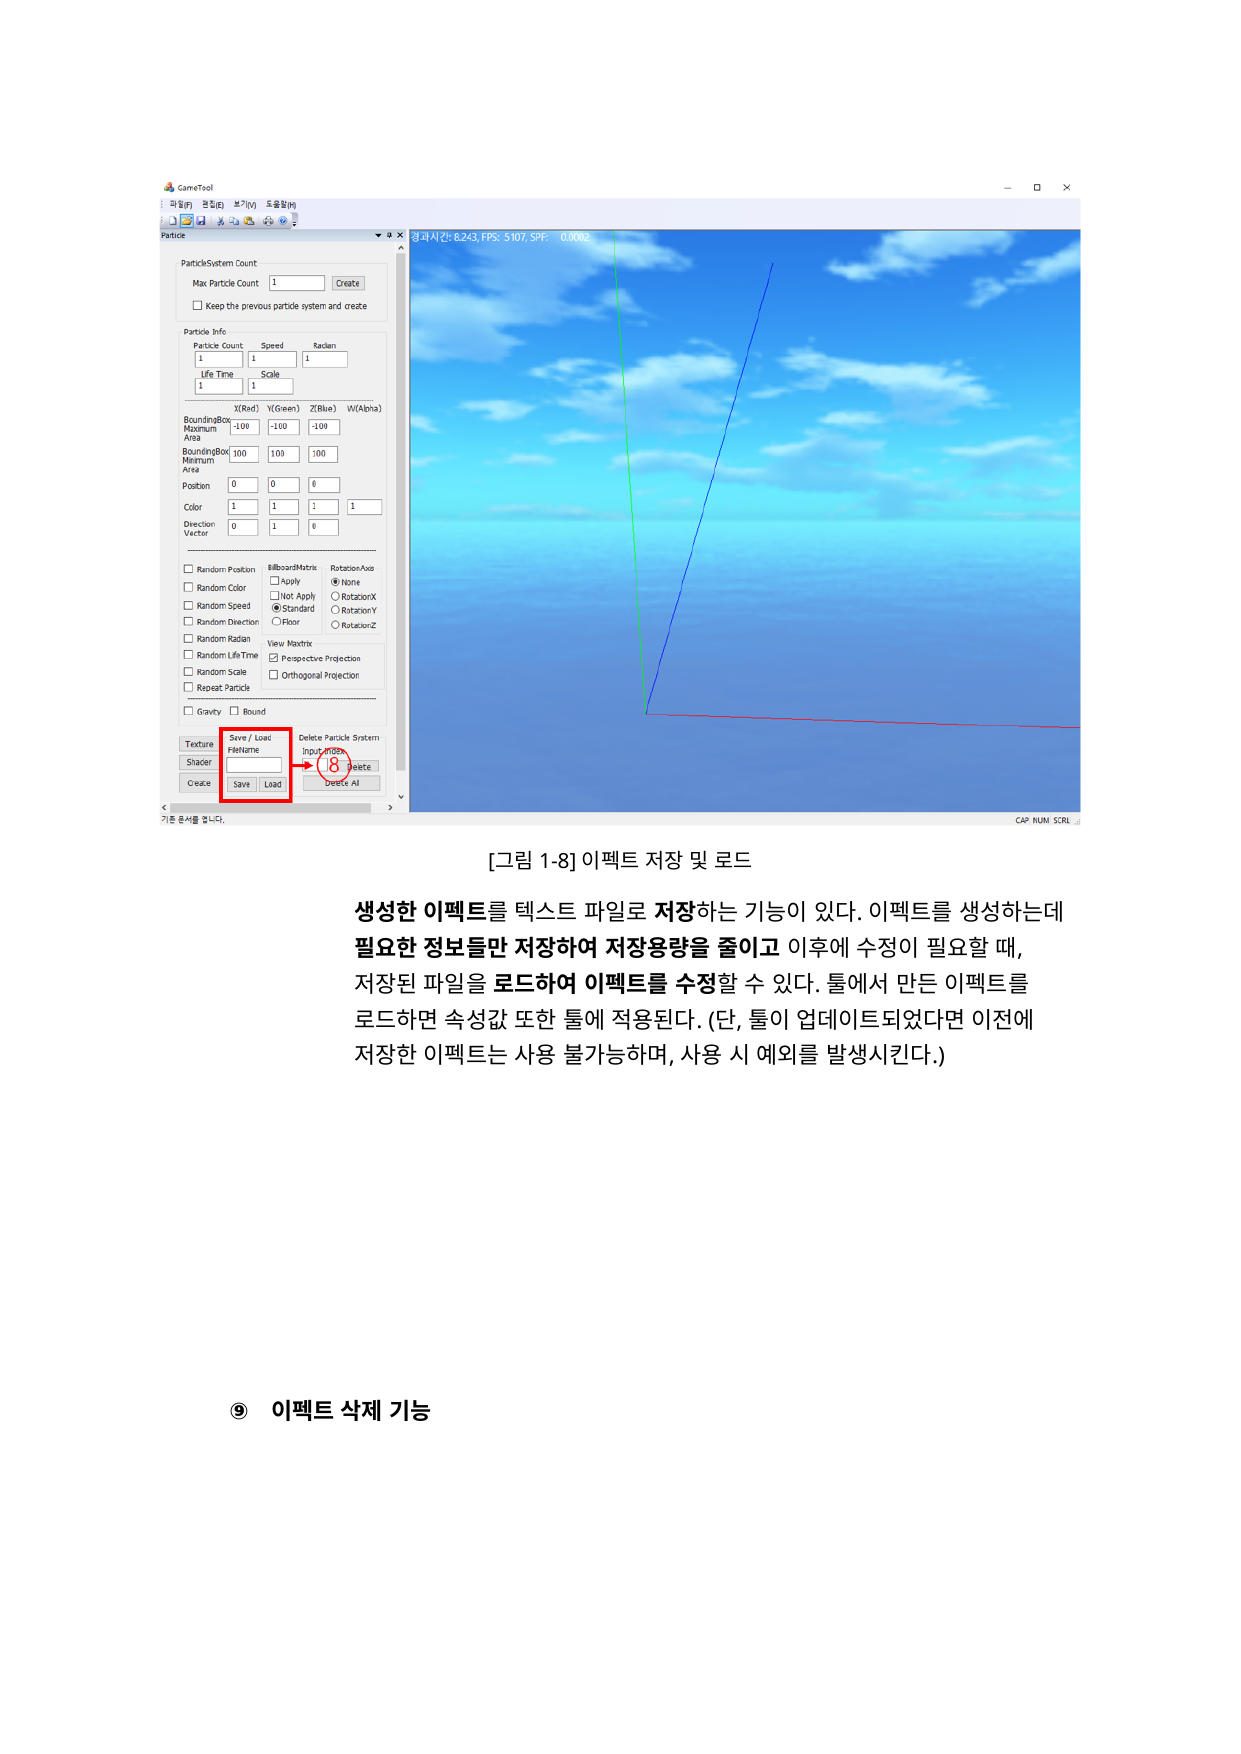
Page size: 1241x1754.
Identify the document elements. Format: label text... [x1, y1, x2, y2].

list 생성한 이펙트를 텍스트 파일로 저장하는 기능이 있다. 이펙트를 생성하는데 필요한 정보들만 저장하여 저장용량을 줄이고 이후에 수정이 필요할 때, 저장된 파일을 로드하여 이펙트를 수정할 수 있다. 툴에서 만든 이펙트를 로드하면 속성값 또한 툴에 적용된다. (단, 툴이 업데이트되었다면 이전에 저장한 이펙트는 사용 불가능하며, 사용 시 예외를 발생시킨다.) [354, 894, 1090, 1071]
picture [159, 177, 1081, 826]
text [그림 1-8] 이펙트 저장 및 로드 [150, 844, 1090, 874]
list 이펙트 삭제 기능 [229, 1392, 1090, 1426]
